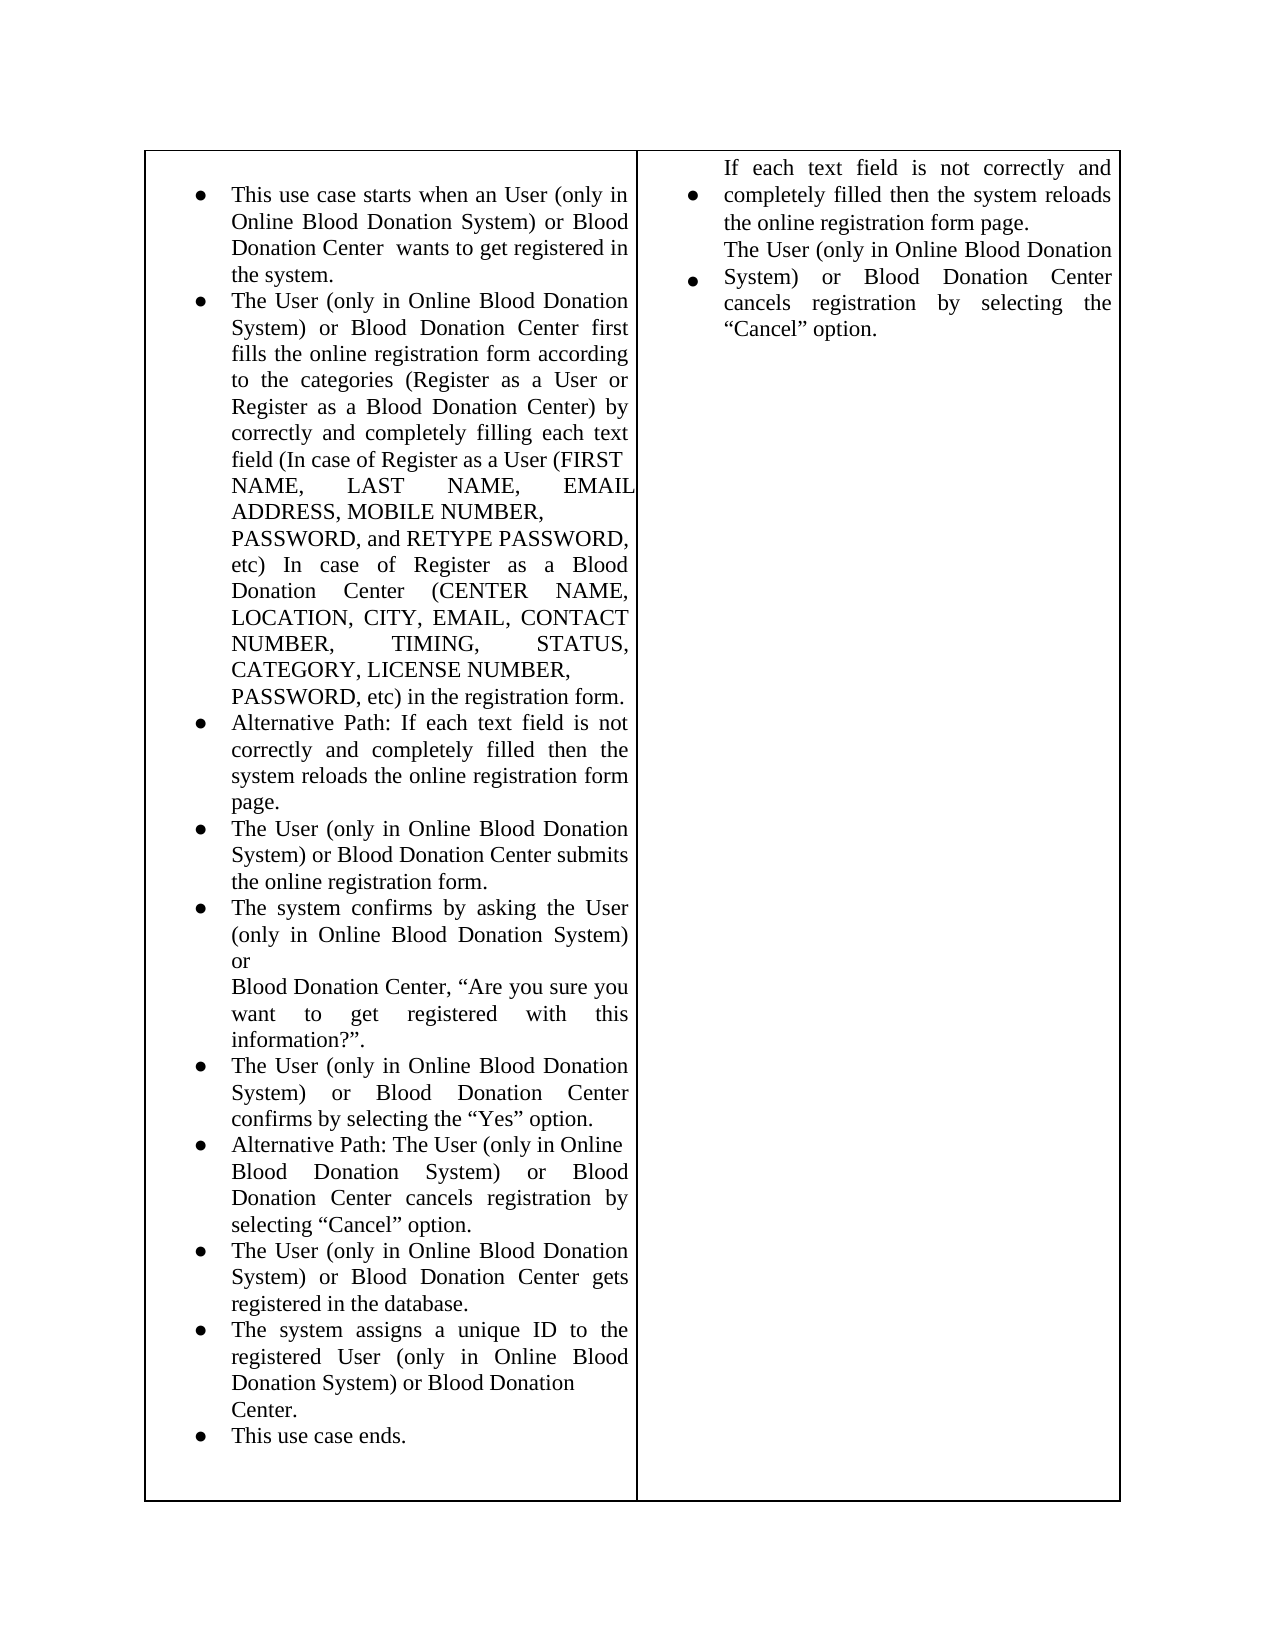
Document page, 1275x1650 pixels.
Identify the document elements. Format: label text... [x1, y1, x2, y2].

table_header If each text field is not correctly and completely filled then the system reloads the online registration form page. The User (only in Online Blood Donation System) or Blood Donation Center cancels registration by selecting the “Cancel” option. [723, 151, 1119, 1500]
table_header This use case starts when an User (only in Online Blood Donation System) or Blood Donation Center wants to get registered in the system. The User (only in Online Blood Donation System) or Blood Donation Center first fills the online registration form according to the categories (Register as a User or Register as a Blood Donation Center) by correctly and completely filling each text field (In case of Register as a User (FIRST NAME, LAST NAME, EMAIL ADDRESS, MOBILE NUMBER, PASSWORD, and RETYPE PASSWORD, etc) In case of Register as a Blood Donation Center (CENTER NAME, LOCATION, CITY, EMAIL, CONTACT NUMBER, TIMING, STATUS, CATEGORY, LICENSE NUMBER, PASSWORD, etc) in the registration form. Alternative Path: If each text field is not correctly and completely filled then the system reloads the online registration form page. The User (only in Online Blood Donation System) or Blood Donation Center submits the online registration form. The system confirms by asking the User (only in Online Blood Donation System) or Blood Donation Center, “Are you sure you want to get registered with this information?”. The User (only in Online Blood Donation System) or Blood Donation Center confirms by selecting the “Yes” option. Alternative Path: The User (only in Online Blood Donation System) or Blood Donation Center cancels registration by selecting “Cancel” option. The User (only in Online Blood Donation System) or Blood Donation Center gets registered in the database. The system assigns a unique ID to the registered User (only in Online Blood Donation System) or Blood Donation Center. This use case ends. [146, 151, 636, 1500]
table_header ● ● [638, 151, 722, 1500]
